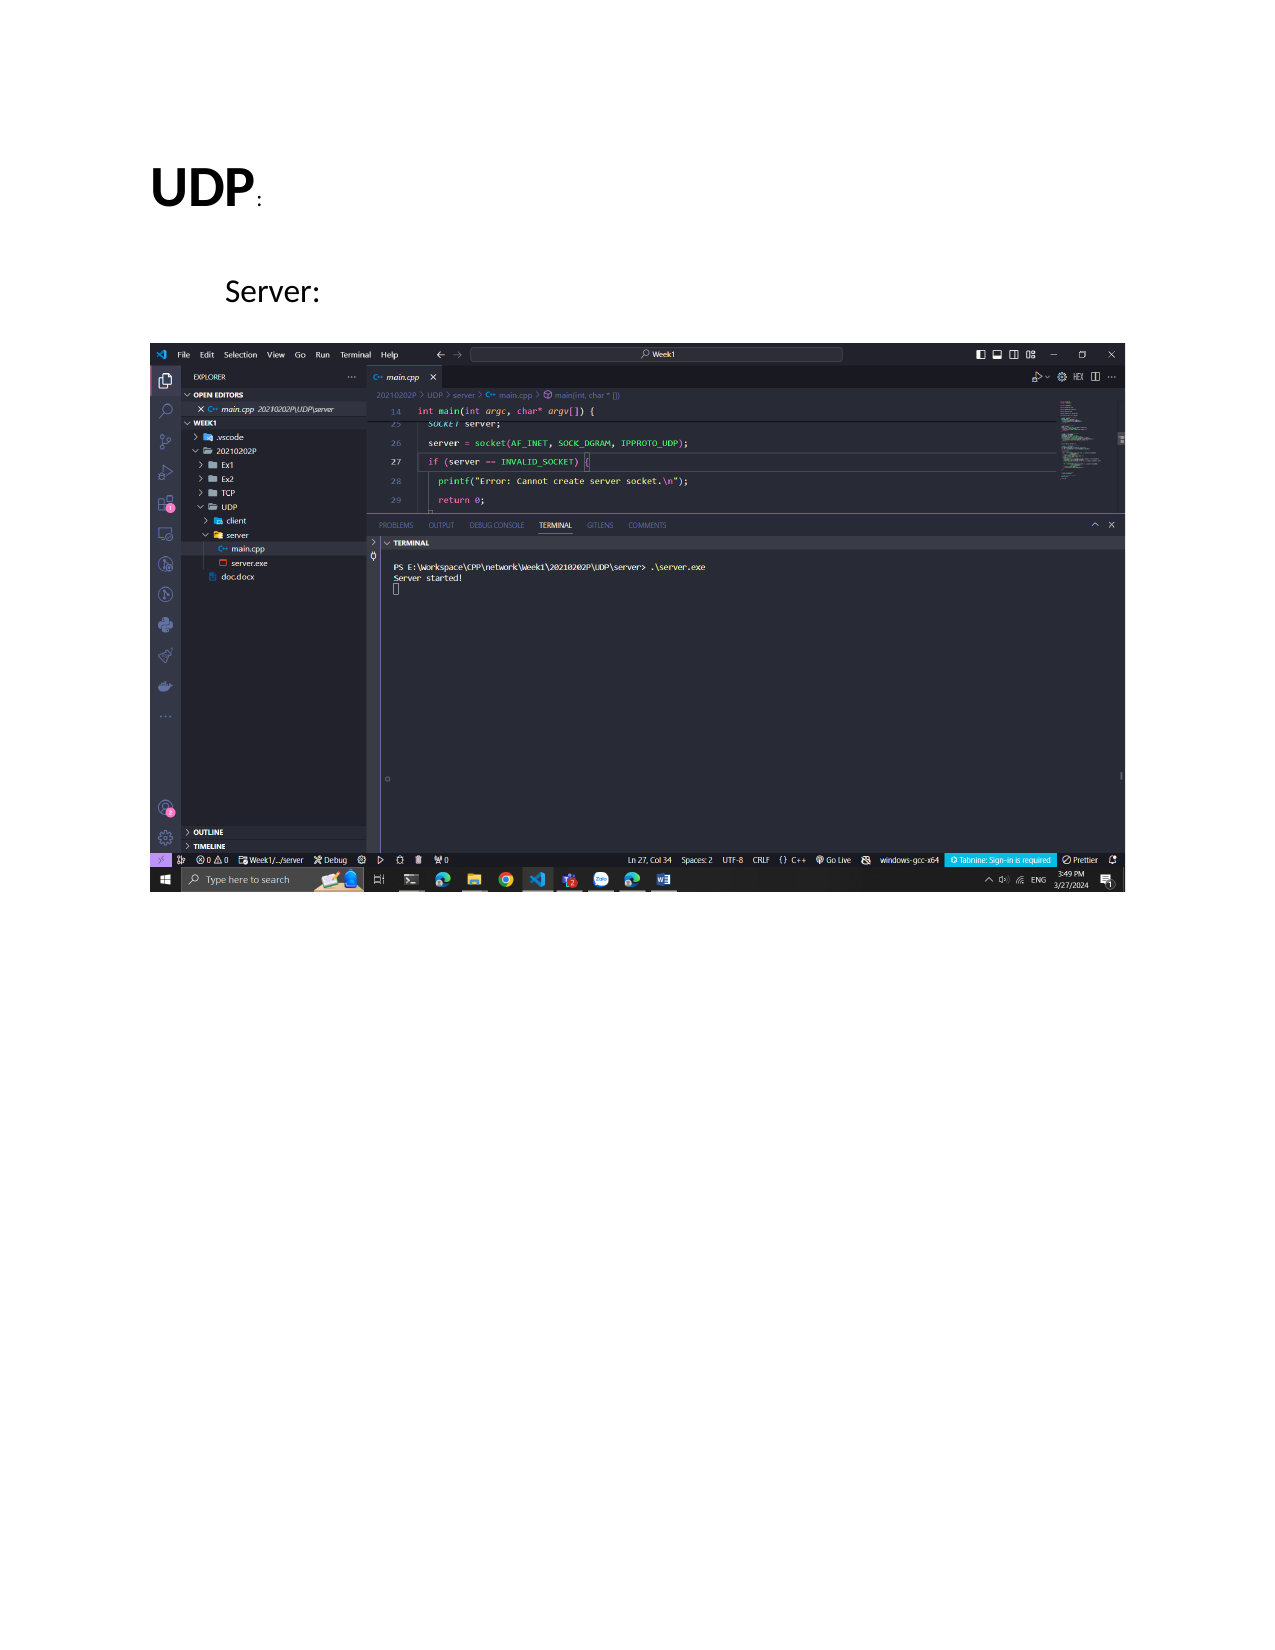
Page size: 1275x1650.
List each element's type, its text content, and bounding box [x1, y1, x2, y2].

picture [150, 343, 1125, 892]
text Server: [150, 270, 1125, 343]
text UDP: [150, 150, 1125, 251]
